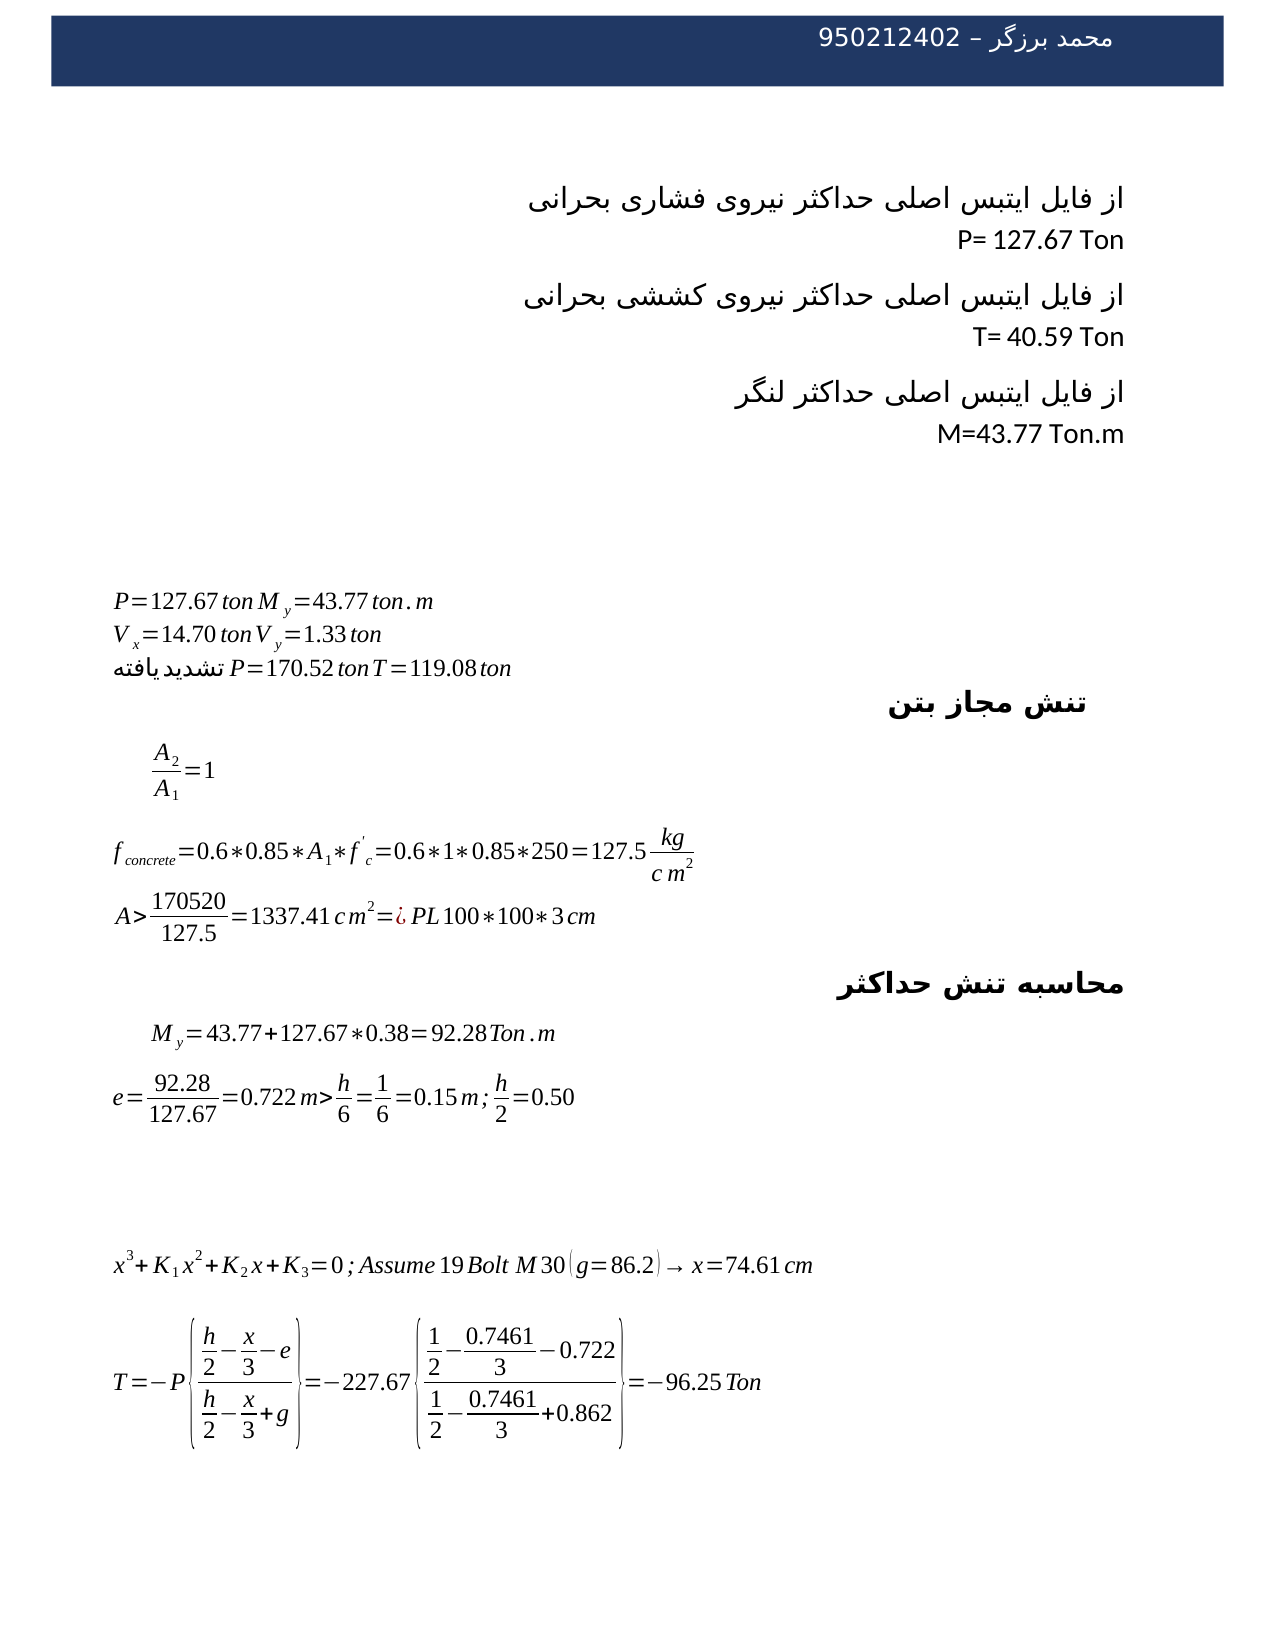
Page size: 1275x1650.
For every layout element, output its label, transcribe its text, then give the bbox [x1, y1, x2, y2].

list تنش مجاز بتن [112, 685, 1087, 719]
text محاسبه تنش حداکثر [112, 966, 1125, 1000]
text از فایل ایتبس اصلی حداکثر نیروی کششی بحرانی T= 40.59 Ton [150, 279, 1125, 353]
text از فایل ایتبس اصلی حداکثر لنگر M=43.77 Ton.m [150, 376, 1125, 450]
text از فایل ایتبس اصلی حداکثر نیروی فشاری بحرانی P= 127.67 Ton [150, 182, 1125, 257]
